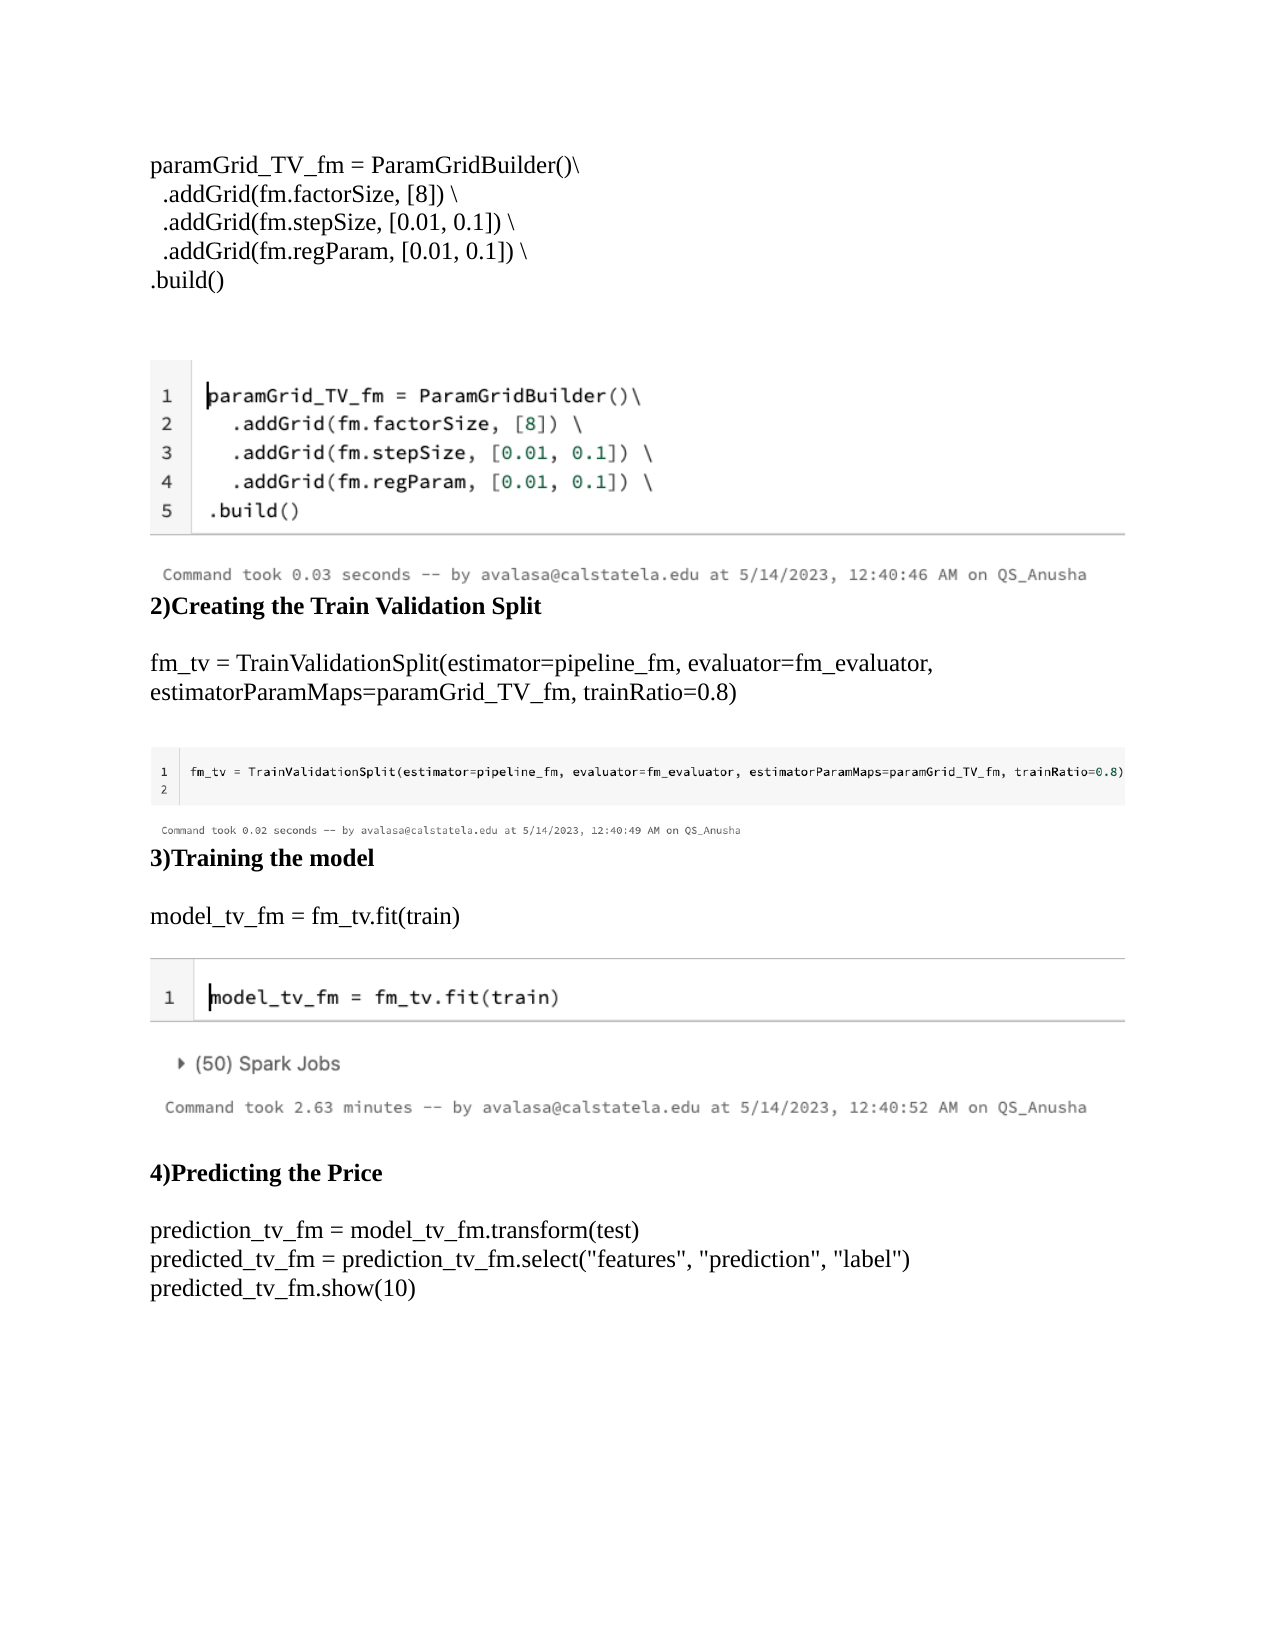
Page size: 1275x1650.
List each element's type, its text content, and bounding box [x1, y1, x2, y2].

text predicted_tv_fm = prediction_tv_fm.select("features", "prediction", "label") [150, 1244, 1125, 1273]
text 3)Training the model [150, 844, 1125, 872]
text model_tv_fm = fm_tv.fit(train) [150, 901, 1125, 930]
text fm_tv = TrainValidationSplit(estimator=pipeline_fm, evaluator=fm_evaluator, estimatorParamMaps=paramGrid_TV_fm, trainRatio=0.8) [150, 648, 1125, 706]
picture [150, 360, 1125, 591]
text .build() [150, 265, 1125, 294]
text prediction_tv_fm = model_tv_fm.transform(test) [150, 1215, 1125, 1244]
text 2)Creating the Train Validation Split [150, 591, 1125, 619]
text 4)Predicting the Price [150, 1158, 1125, 1186]
picture [150, 958, 1125, 1125]
text .addGrid(fm.regParam, [0.01, 0.1]) \ [150, 236, 1125, 265]
text .addGrid(fm.factorSize, [8]) \ [150, 179, 1125, 207]
text paramGrid_TV_fm = ParamGridBuilder()\ [150, 150, 1125, 179]
text .addGrid(fm.stepSize, [0.01, 0.1]) \ [150, 207, 1125, 236]
picture [150, 739, 1125, 844]
text predicted_tv_fm.show(10) [150, 1273, 1125, 1301]
